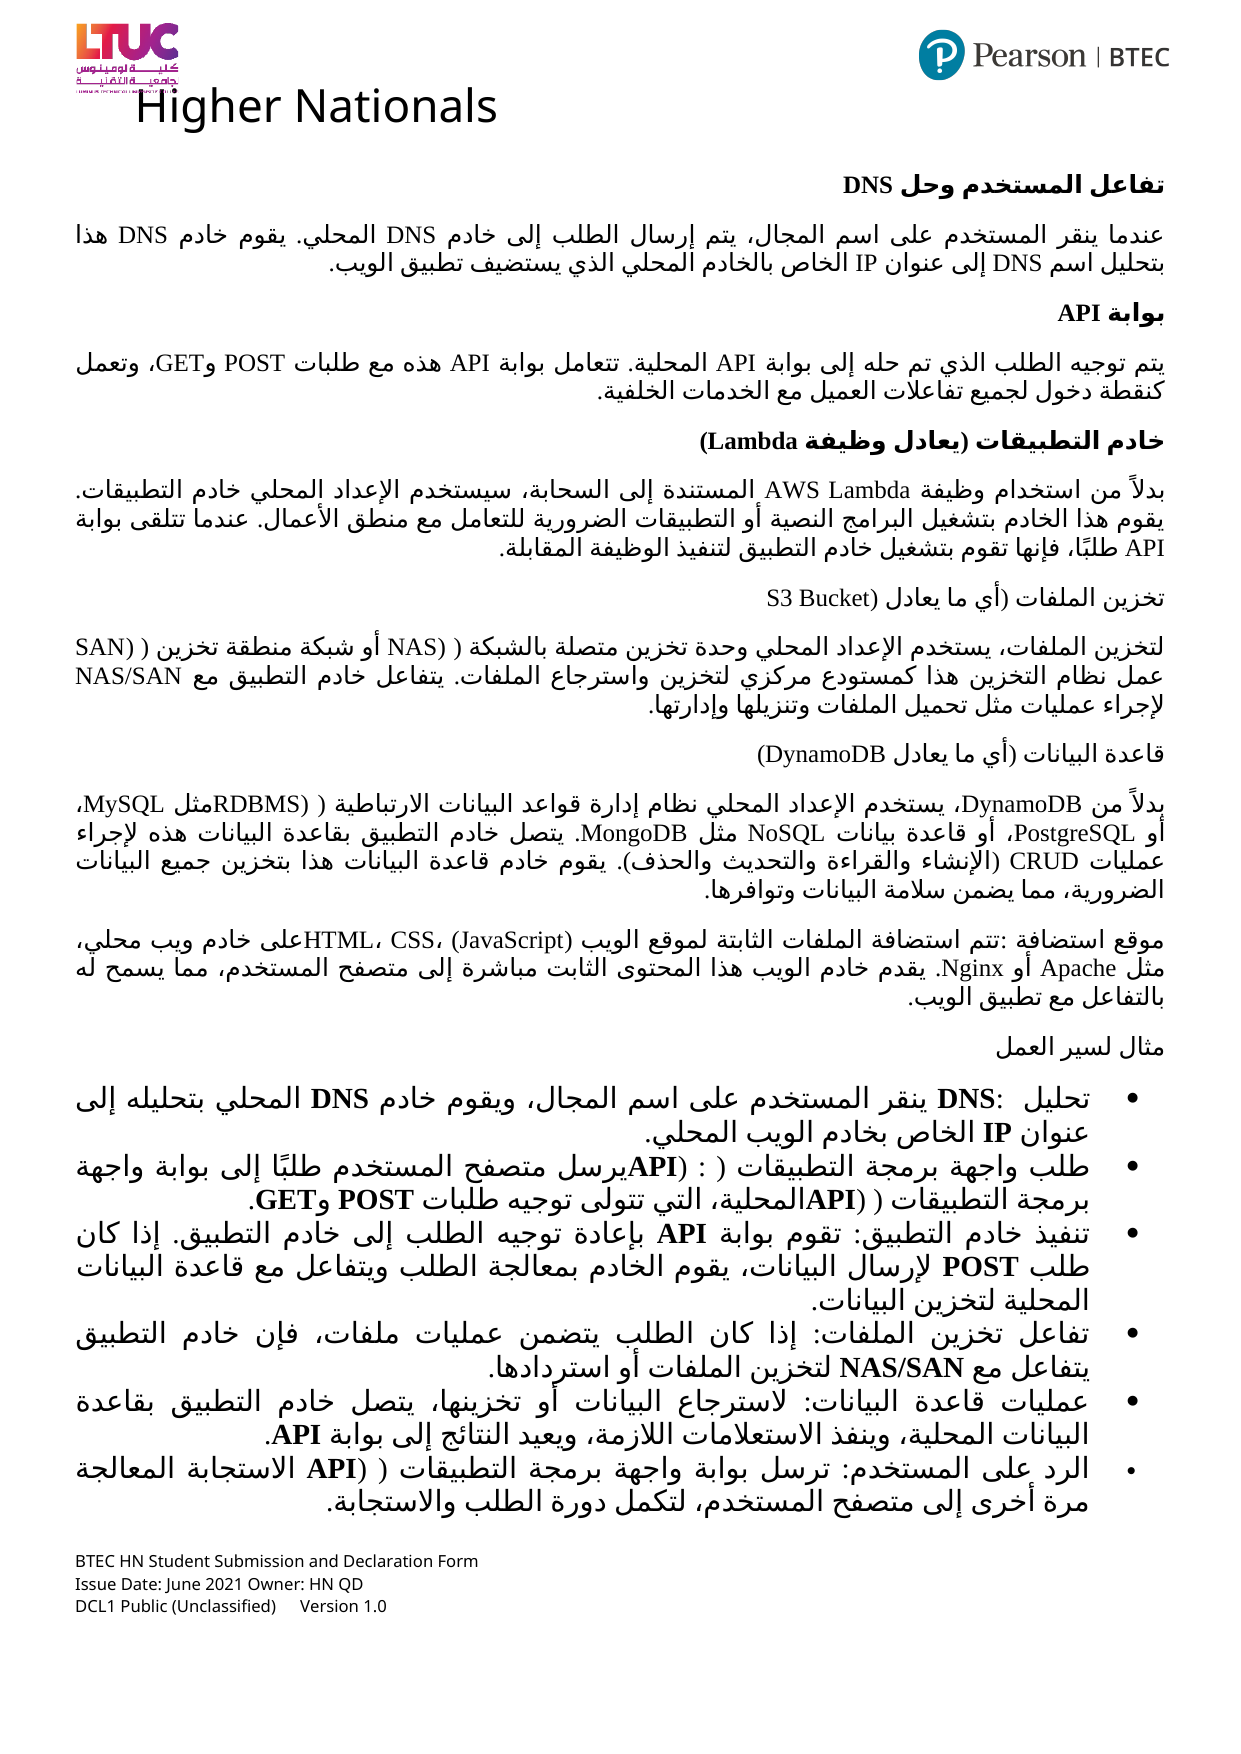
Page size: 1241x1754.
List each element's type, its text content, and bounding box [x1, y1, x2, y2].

text تفاعل المستخدم وحل DNS [75, 170, 1165, 199]
text خادم التطبيقات (يعادل وظيفة Lambda) [75, 426, 1165, 455]
text بوابة API [75, 298, 1165, 327]
list طلب واجهة برمجة التطبيقات ( : (APIيرسل متصفح المستخدم طلبًا إلى بوابة واجهة برمجة التطبيقات ( (APIالمحلية، التي تتولى توجيه طلبات POST وGET. [75, 1149, 1128, 1216]
text لتخزين الملفات، يستخدم الإعداد المحلي وحدة تخزين متصلة بالشبكة ( (NAS أو شبكة منطقة تخزين ( (SAN عمل نظام التخزين هذا كمستودع مركزي لتخزين واسترجاع الملفات. يتفاعل خادم التطبيق مع NAS/SAN لإجراء عمليات مثل تحميل الملفات وتنزيلها وإدارتها. [75, 632, 1165, 718]
list تفاعل تخزين الملفات: إذا كان الطلب يتضمن عمليات ملفات، فإن خادم التطبيق يتفاعل مع NAS/SAN لتخزين الملفات أو استردادها. [75, 1317, 1128, 1384]
text تخزين الملفات (أي ما يعادل (S3 Bucket [75, 583, 1165, 611]
list تنفيذ خادم التطبيق: تقوم بوابة API بإعادة توجيه الطلب إلى خادم التطبيق. إذا كان طلب POST لإرسال البيانات، يقوم الخادم بمعالجة الطلب ويتفاعل مع قاعدة البيانات المحلية لتخزين البيانات. [75, 1216, 1128, 1317]
list الرد على المستخدم: ترسل بوابة واجهة برمجة التطبيقات ( (API الاستجابة المعالجة مرة أخرى إلى متصفح المستخدم، لتكمل دورة الطلب والاستجابة. [75, 1451, 1128, 1518]
text قاعدة البيانات (أي ما يعادل DynamoDB) [75, 739, 1165, 768]
list تحليل :DNS ينقر المستخدم على اسم المجال، ويقوم خادم DNS المحلي بتحليله إلى عنوان IP الخاص بخادم الويب المحلي. [75, 1081, 1128, 1149]
text بدلاً من DynamoDB، يستخدم الإعداد المحلي نظام إدارة قواعد البيانات الارتباطية ( (RDBMSمثل MySQL، أو PostgreSQL، أو قاعدة بيانات NoSQL مثل MongoDB. يتصل خادم التطبيق بقاعدة البيانات هذه لإجراء عمليات CRUD (الإنشاء والقراءة والتحديث والحذف). يقوم خادم قاعدة البيانات هذا بتخزين جميع البيانات الضرورية، مما يضمن سلامة البيانات وتوافرها. [75, 789, 1165, 904]
text يتم توجيه الطلب الذي تم حله إلى بوابة API المحلية. تتعامل بوابة API هذه مع طلبات POST وGET، وتعمل كنقطة دخول لجميع تفاعلات العميل مع الخدمات الخلفية. [75, 348, 1165, 405]
text موقع استضافة :تتم استضافة الملفات الثابتة لموقع الويب (HTML، CSS، (JavaScriptعلى خادم ويب محلي، مثل Apache أو Nginx. يقدم خادم الويب هذا المحتوى الثابت مباشرة إلى متصفح المستخدم، مما يسمح له بالتفاعل مع تطبيق الويب. [75, 925, 1165, 1011]
list عمليات قاعدة البيانات: لاسترجاع البيانات أو تخزينها، يتصل خادم التطبيق بقاعدة البيانات المحلية، وينفذ الاستعلامات اللازمة، ويعيد النتائج إلى بوابة API. [75, 1384, 1128, 1451]
text عندما ينقر المستخدم على اسم المجال، يتم إرسال الطلب إلى خادم DNS المحلي. يقوم خادم DNS هذا بتحليل اسم DNS إلى عنوان IP الخاص بالخادم المحلي الذي يستضيف تطبيق الويب. [75, 220, 1165, 277]
picture [914, 22, 1172, 86]
text بدلاً من استخدام وظيفة AWS Lambda المستندة إلى السحابة، سيستخدم الإعداد المحلي خادم التطبيقات. يقوم هذا الخادم بتشغيل البرامج النصية أو التطبيقات الضرورية للتعامل مع منطق الأعمال. عندما تتلقى بوابة API طلبًا، فإنها تقوم بتشغيل خادم التطبيق لتنفيذ الوظيفة المقابلة. [75, 476, 1165, 562]
picture [75, 22, 179, 91]
text مثال لسير العمل [75, 1032, 1165, 1061]
